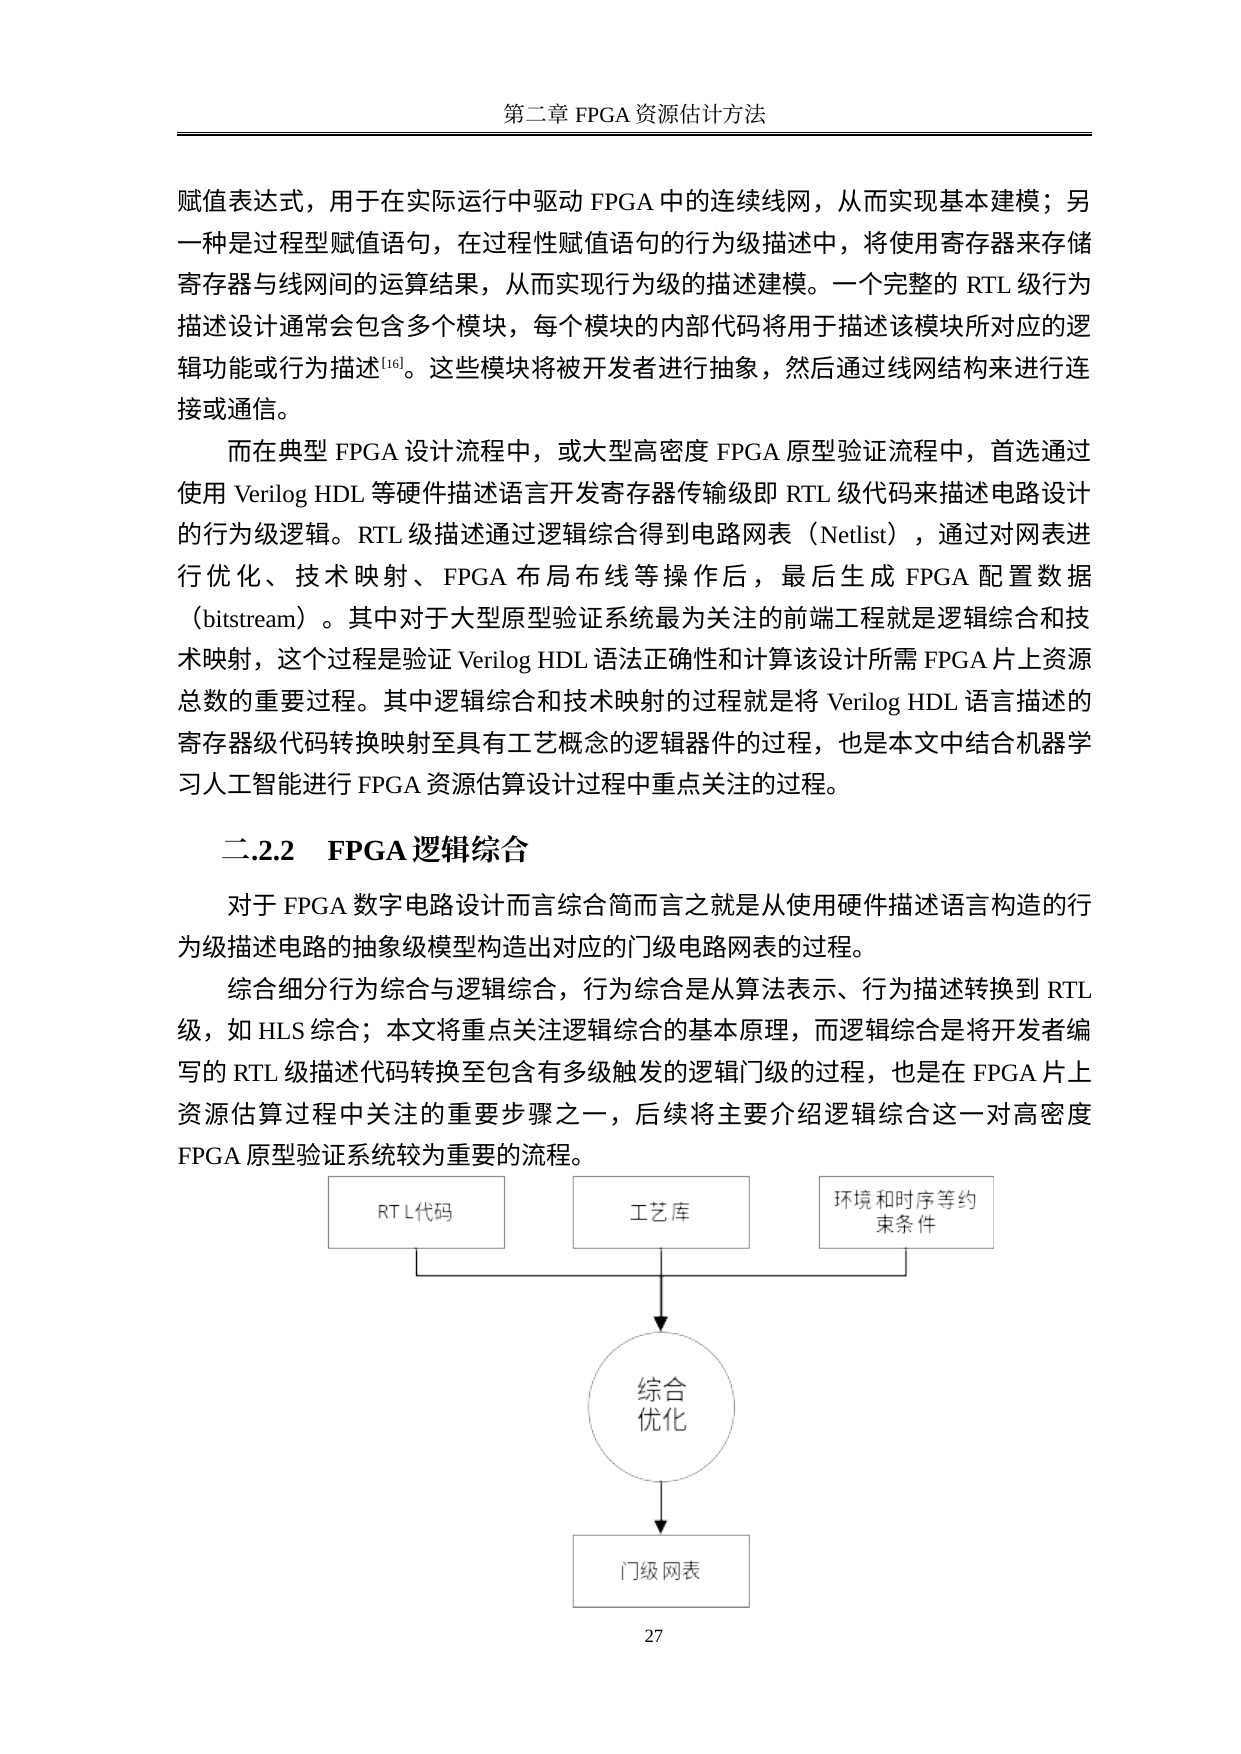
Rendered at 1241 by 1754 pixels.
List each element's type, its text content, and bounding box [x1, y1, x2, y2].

text 而在典型FPGA设计流程中，或大型高密度FPGA原型验证流程中，首选通过使用Verilog HDL等硬件描述语言开发寄存器传输级即RTL级代码来描述电路设计的行为级逻辑。RTL级描述通过逻辑综合得到电路网表（Netlist），通过对网表进行优化、技术映射、FPGA布局布线等操作后，最后生成FPGA配置数据（bitstream）。其中对于大型原型验证系统最为关注的前端工程就是逻辑综合和技术映射，这个过程是验证Verilog HDL语法正确性和计算该设计所需FPGA片上资源总数的重要过程。其中逻辑综合和技术映射的过程就是将Verilog HDL语言描述的寄存器级代码转换映射至具有工艺概念的逻辑器件的过程，也是本文中结合机器学习人工智能进行FPGA资源估算设计过程中重点关注的过程。 [177, 427, 1092, 802]
text 对于FPGA数字电路设计而言综合简而言之就是从使用硬件描述语言构造的行为级描述电路的抽象级模型构造出对应的门级电路网表的过程。 [177, 881, 1092, 965]
subtitle FPGA逻辑综合 [222, 827, 1092, 869]
text 综合细分行为综合与逻辑综合，行为综合是从算法表示、行为描述转换到RTL级，如HLS综合；本文将重点关注逻辑综合的基本原理，而逻辑综合是将开发者编写的RTL级描述代码转换至包含有多级触发的逻辑门级的过程，也是在FPGA片上资源估算过程中关注的重要步骤之一，后续将主要介绍逻辑综合这一对高密度FPGA原型验证系统较为重要的流程。 [177, 965, 1092, 1173]
